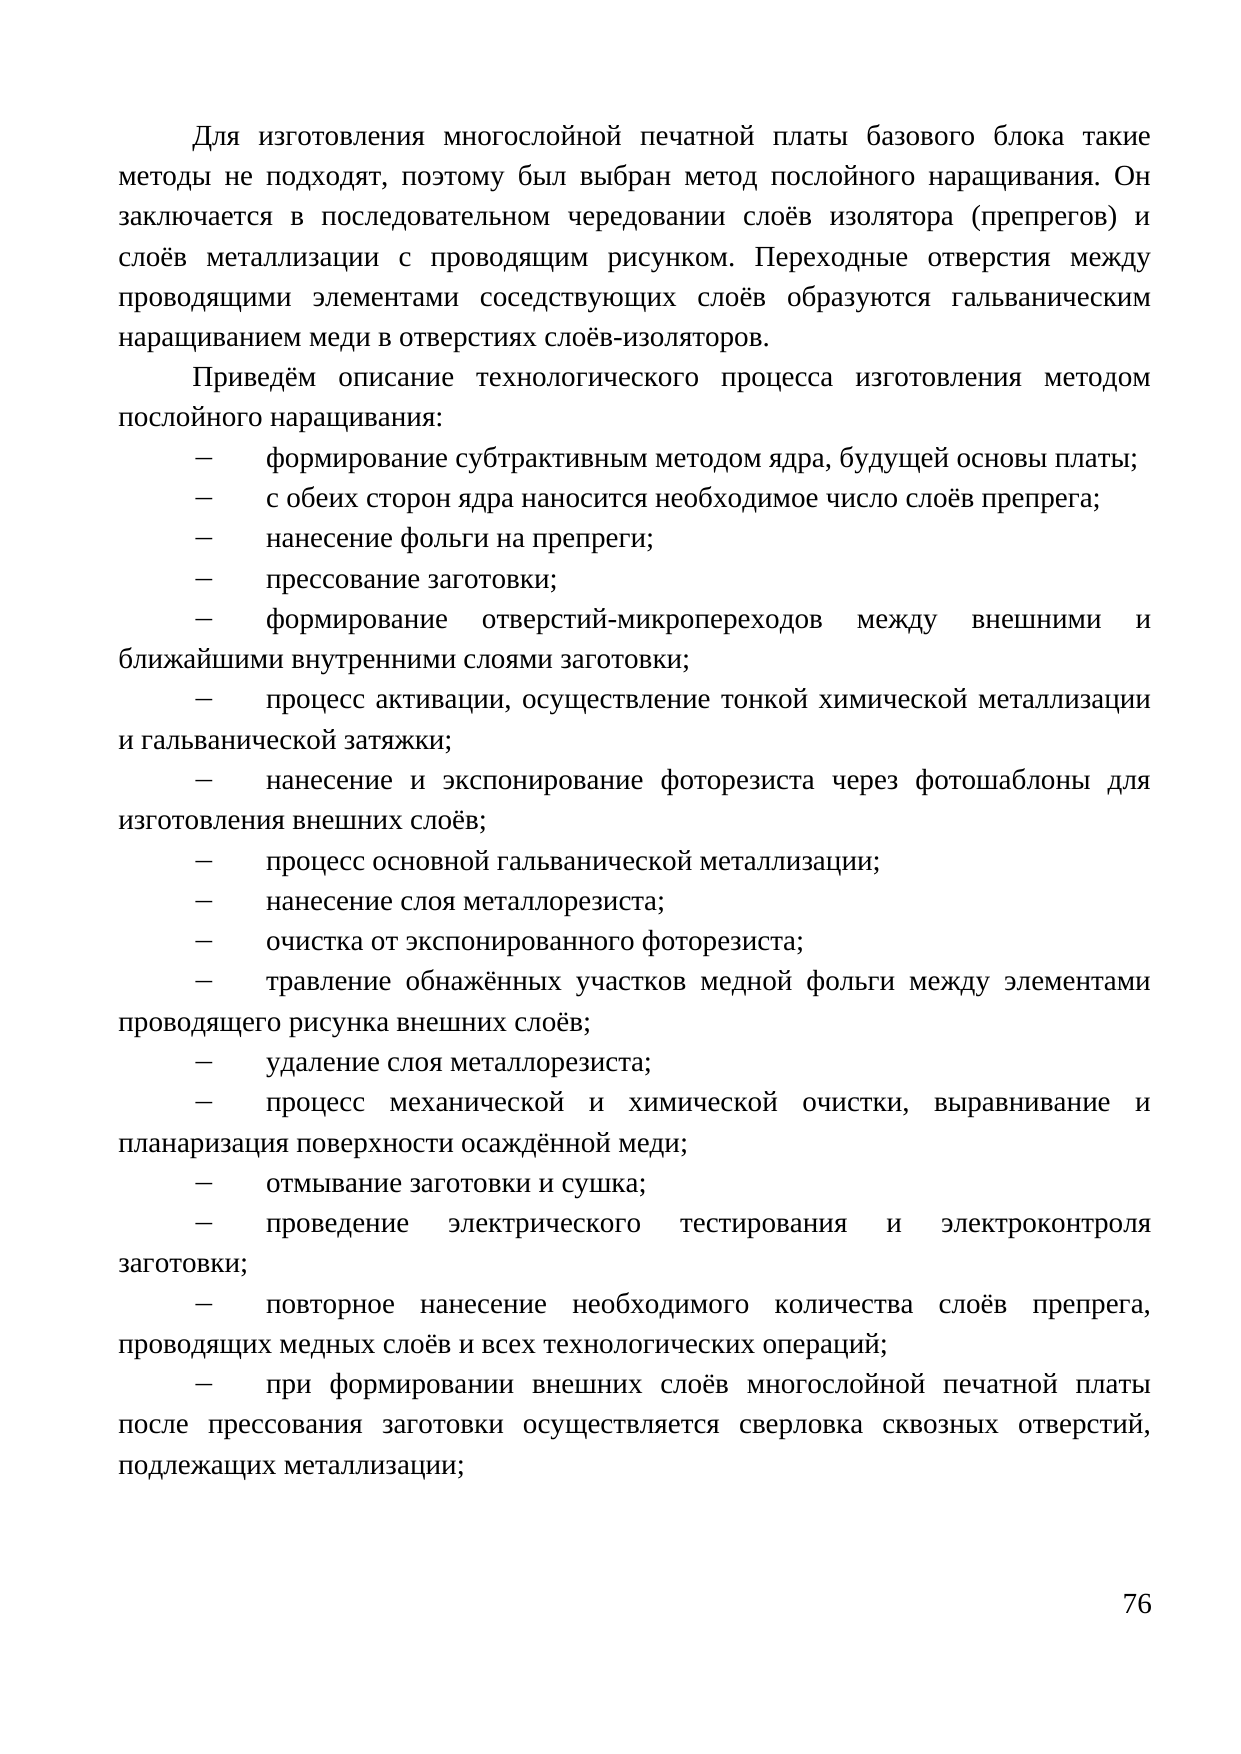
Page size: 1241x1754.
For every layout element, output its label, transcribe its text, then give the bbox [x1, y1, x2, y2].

text прессование заготовки; [118, 561, 1152, 594]
text процесс основной гальванической металлизации; [118, 843, 1152, 876]
text травление обнажённых участков медной фольги между элементами проводящего рисунка внешних слоёв; [118, 963, 1152, 1037]
text при формировании внешних слоёв многослойной печатной платы после прессования заготовки осуществляется сверловка сквозных отверстий, подлежащих металлизации; [118, 1366, 1152, 1480]
text проведение электрического тестирования и электроконтроля заготовки; [118, 1205, 1152, 1279]
text формирование отверстий-микропереходов между внешними и ближайшими внутренними слоями заготовки; [118, 601, 1152, 675]
text Приведём описание технологического процесса изготовления методом послойного наращивания: [118, 359, 1152, 433]
text повторное нанесение необходимого количества слоёв препрега, проводящих медных слоёв и всех технологических операций; [118, 1286, 1152, 1359]
text процесс активации, осуществление тонкой химической металлизации и гальванической затяжки; [118, 682, 1152, 755]
text отмывание заготовки и сушка; [118, 1165, 1152, 1198]
text Для изготовления многослойной печатной платы базового блока такие методы не подходят, поэтому был выбран метод послойного наращивания. Он заключается в последовательном чередовании слоёв изолятора (препрегов) и слоёв металлизации с проводящим рисунком. Переходные отверстия между проводящими элементами соседствующих слоёв образуются гальваническим наращиванием меди в отверстиях слоёв-изоляторов. [118, 118, 1152, 353]
text с обеих сторон ядра наносится необходимое число слоёв препрега; [118, 480, 1152, 514]
text процесс механической и химической очистки, выравнивание и планаризация поверхности осаждённой меди; [118, 1084, 1152, 1158]
text очистка от экспонированного фоторезиста; [118, 923, 1152, 957]
text формирование субтрактивным методом ядра, будущей основы платы; [118, 440, 1152, 473]
text нанесение фольги на препреги; [118, 520, 1152, 554]
text нанесение слоя металлорезиста; [118, 883, 1152, 917]
text удаление слоя металлорезиста; [118, 1044, 1152, 1078]
text нанесение и экспонирование фоторезиста через фотошаблоны для изготовления внешних слоёв; [118, 762, 1152, 836]
